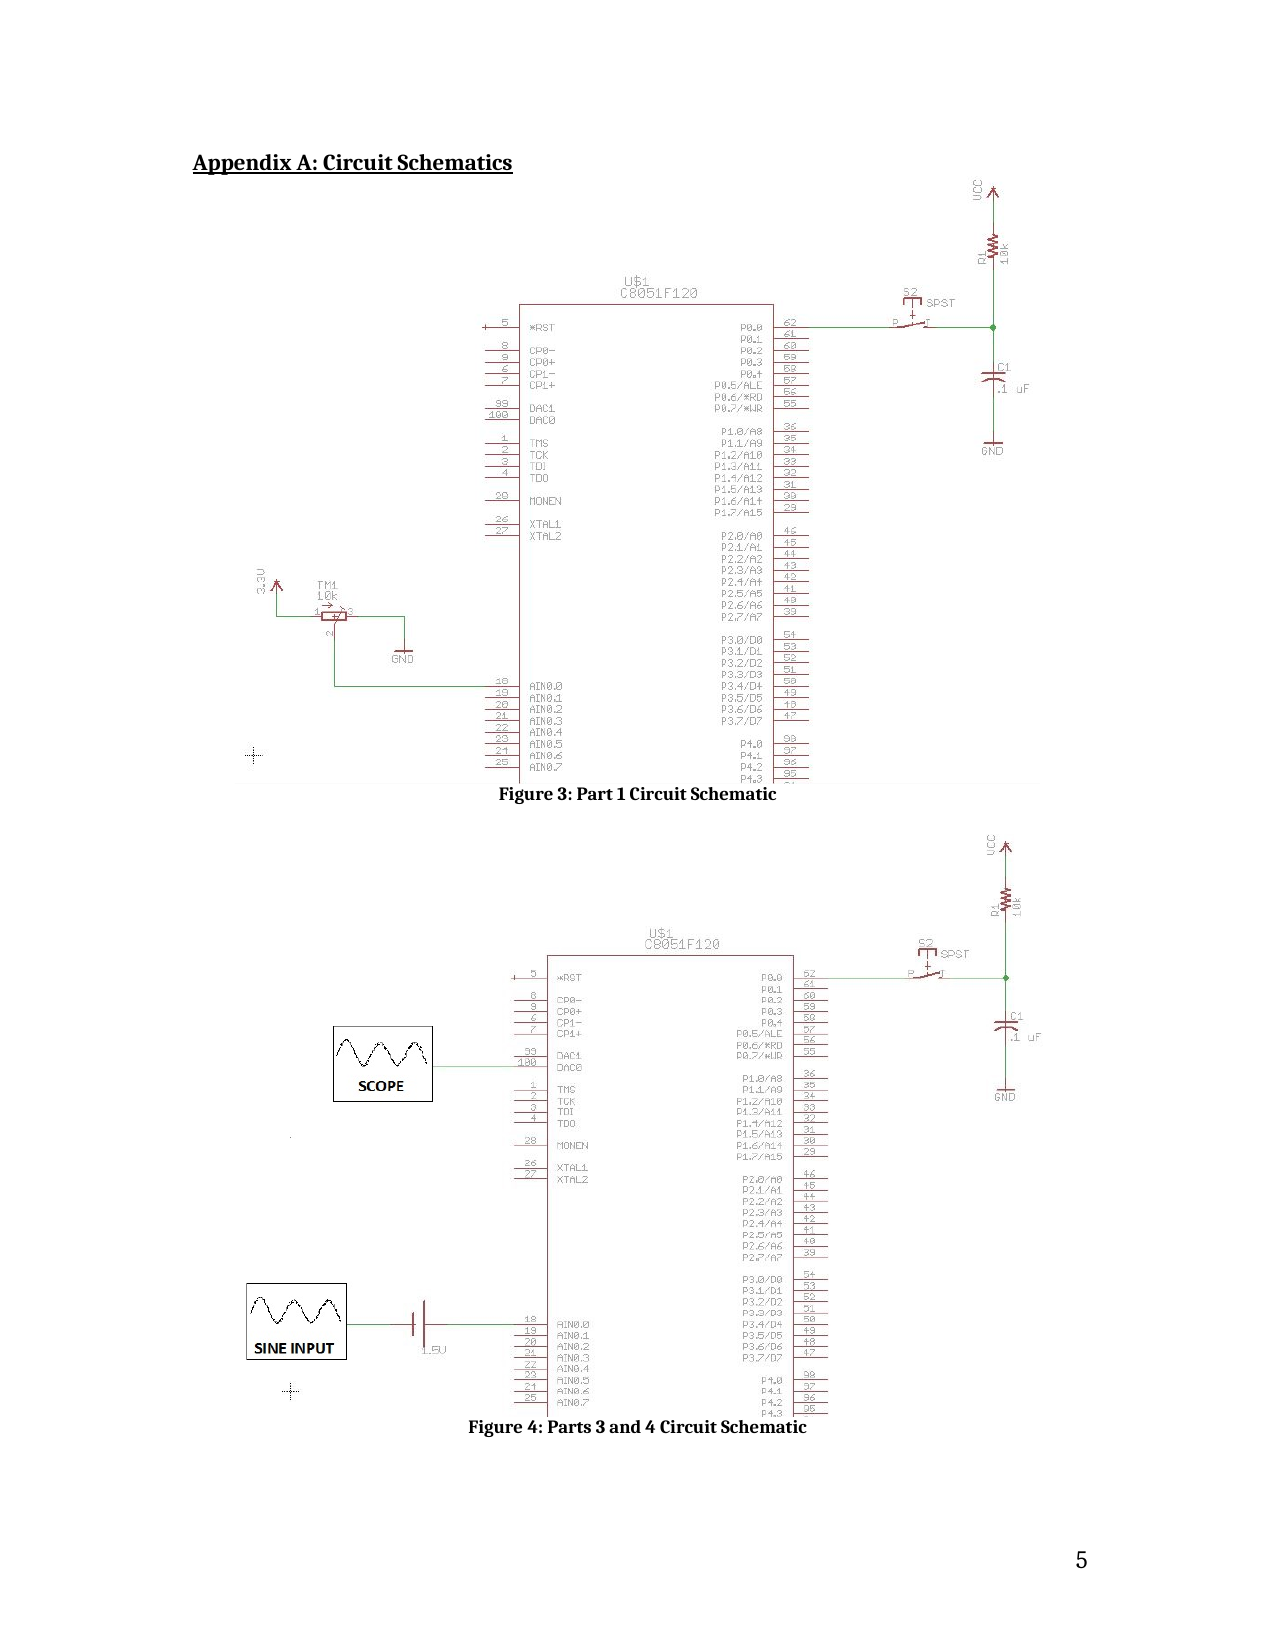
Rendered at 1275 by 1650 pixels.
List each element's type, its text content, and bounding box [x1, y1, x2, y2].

picture [234, 176, 1040, 784]
text Appendix A: Circuit Schematics [187, 150, 1087, 176]
picture [224, 831, 1051, 1417]
